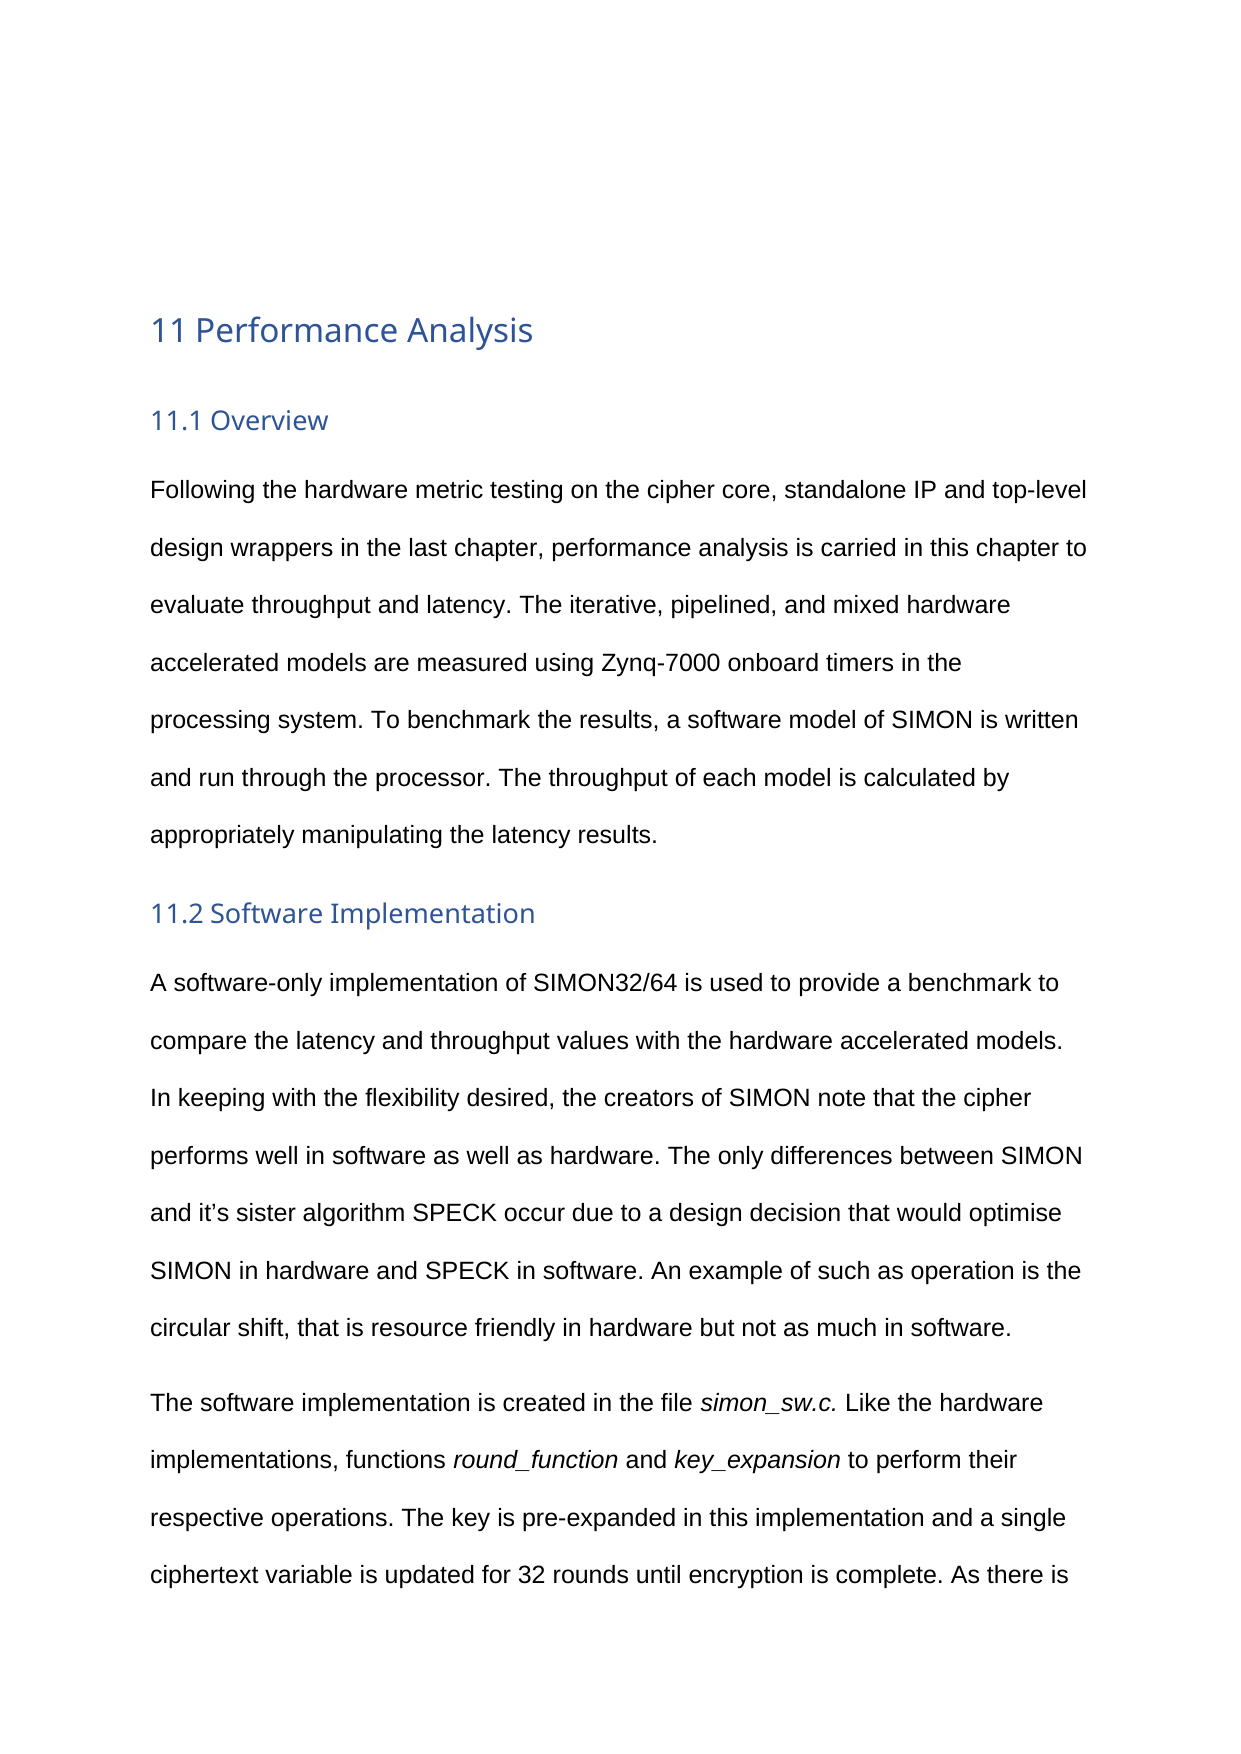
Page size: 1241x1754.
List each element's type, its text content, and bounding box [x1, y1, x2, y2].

subtitle Software Implementation [150, 894, 1090, 931]
text Following the hardware metric testing on the cipher core, standalone IP and top-level design wrappers in the last chapter, performance analysis is carried in this chapter to evaluate throughput and latency. The iterative, pipelined, and mixed hardware accelerated models are measured using Zynq-7000 onboard timers in the processing system. To benchmark the results, a software model of SIMON is written and run through the processor. The throughput of each model is calculated by appropriately manipulating the latency results. [150, 475, 1090, 849]
subtitle Performance Analysis [150, 307, 1090, 352]
text A software-only implementation of SIMON32/64 is used to provide a benchmark to compare the latency and throughput values with the hardware accelerated models. In keeping with the flexibility desired, the creators of SIMON note that the cipher performs well in software as well as hardware. The only differences between SIMON and it’s sister algorithm SPECK occur due to a design decision that would optimise SIMON in hardware and SPECK in software. An example of such as operation is the circular shift, that is resource friendly in hardware but not as much in software. [150, 968, 1090, 1342]
subtitle Overview [150, 402, 1090, 438]
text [150, 1387, 1090, 1589]
